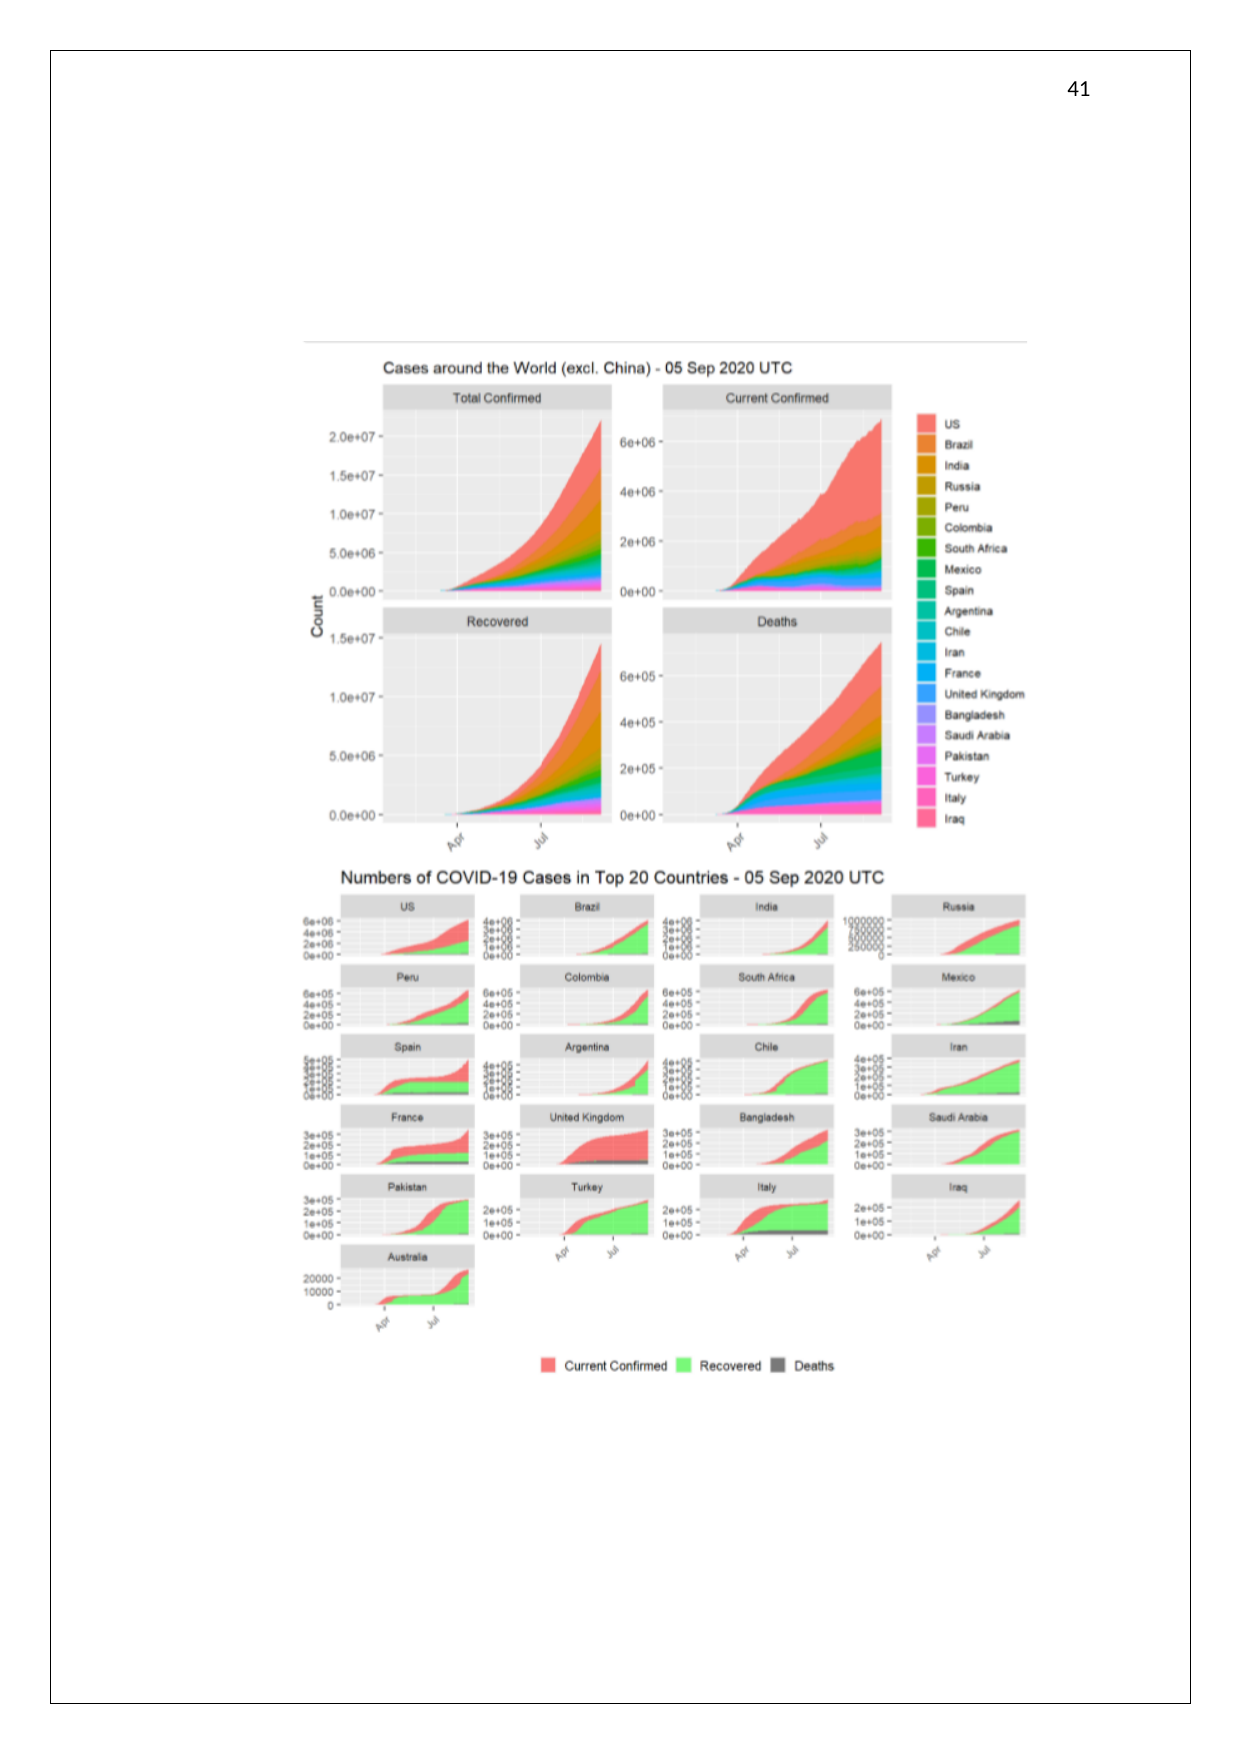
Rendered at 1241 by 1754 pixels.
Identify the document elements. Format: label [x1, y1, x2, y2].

picture [266, 341, 1055, 1388]
